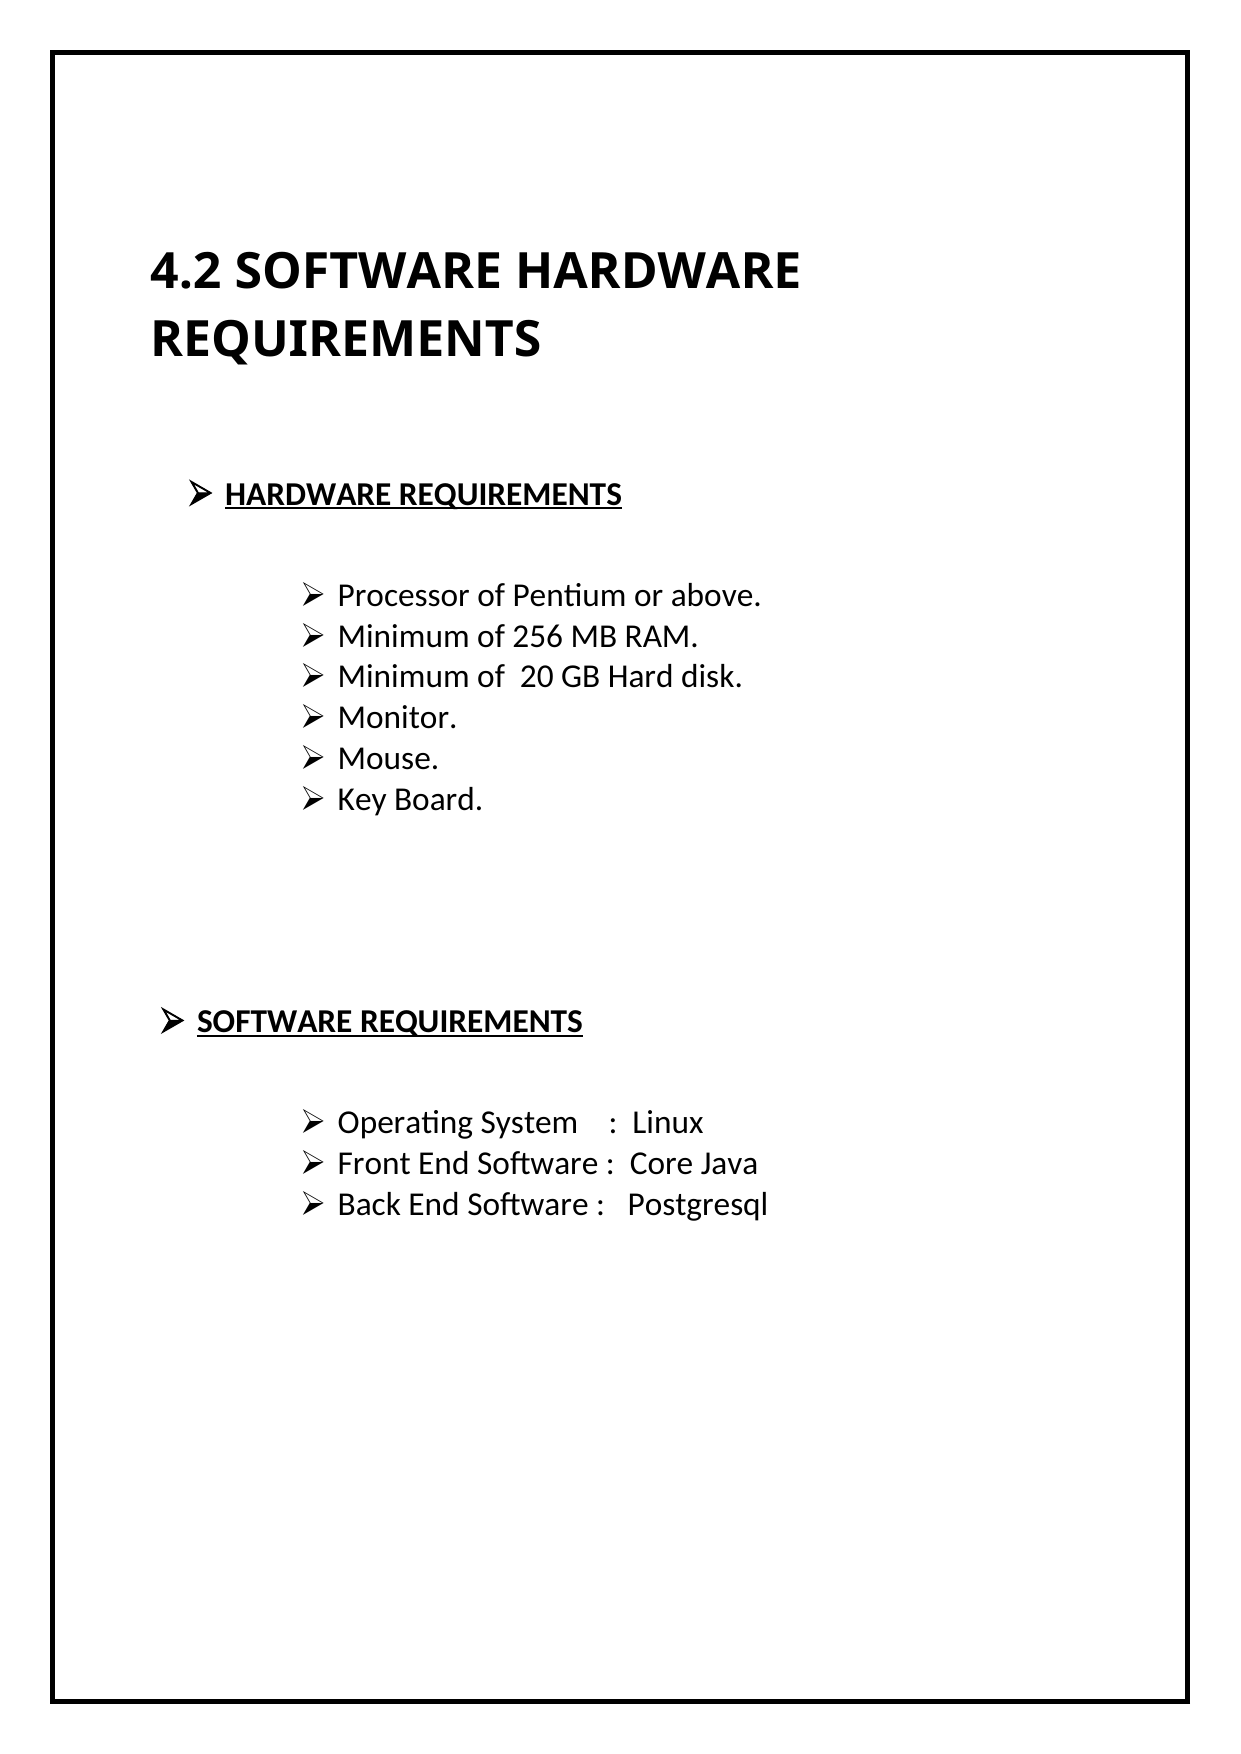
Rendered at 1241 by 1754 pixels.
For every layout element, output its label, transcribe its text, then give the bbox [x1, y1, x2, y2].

list Processor of Pentium or above. [300, 574, 1090, 614]
list Key Board. [300, 777, 1090, 818]
list Minimum of 20 GB Hard disk. [300, 655, 1090, 696]
list Monitor. [300, 696, 1090, 737]
text 4.2 SOFTWARE HARDWARE REQUIREMENTS [150, 235, 1090, 371]
list Operating System : Linux [300, 1101, 1090, 1142]
list Minimum of 256 MB RAM. [300, 614, 1090, 655]
list Mouse. [300, 737, 1090, 777]
list SOFTWARE REQUIREMENTS [159, 1000, 1090, 1041]
list HARDWARE REQUIREMENTS [187, 472, 1090, 513]
list Back End Software : Postgresql [300, 1183, 1090, 1224]
list Front End Software : Core Java [300, 1142, 1090, 1183]
